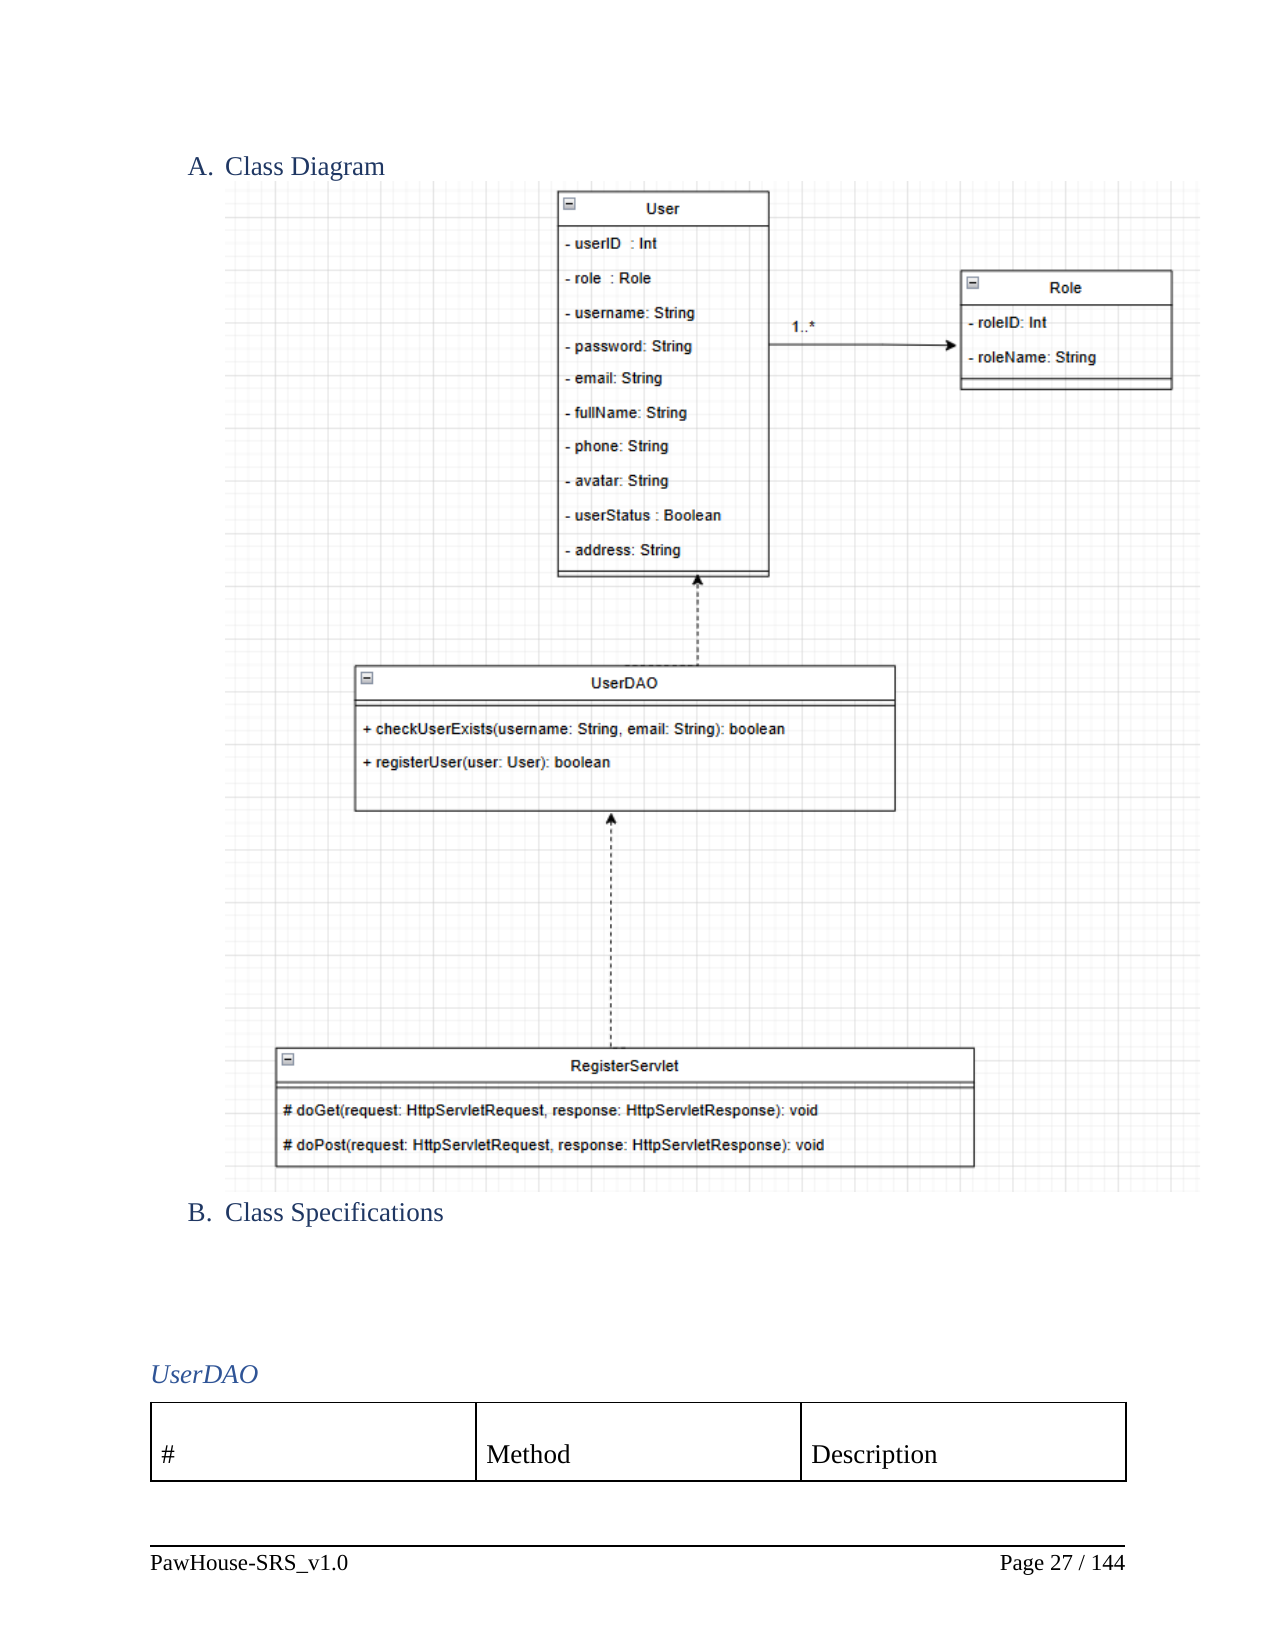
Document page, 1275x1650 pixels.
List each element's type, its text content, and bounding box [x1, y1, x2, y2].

subtitle Class Diagram [187, 150, 1125, 181]
table_header Description [802, 1403, 1125, 1480]
picture [225, 181, 1200, 1192]
table_header # [152, 1403, 475, 1480]
table_header Method [477, 1403, 800, 1480]
subtitle Class Specifications [187, 1196, 1125, 1227]
subtitle UserDAO [150, 1358, 1125, 1389]
